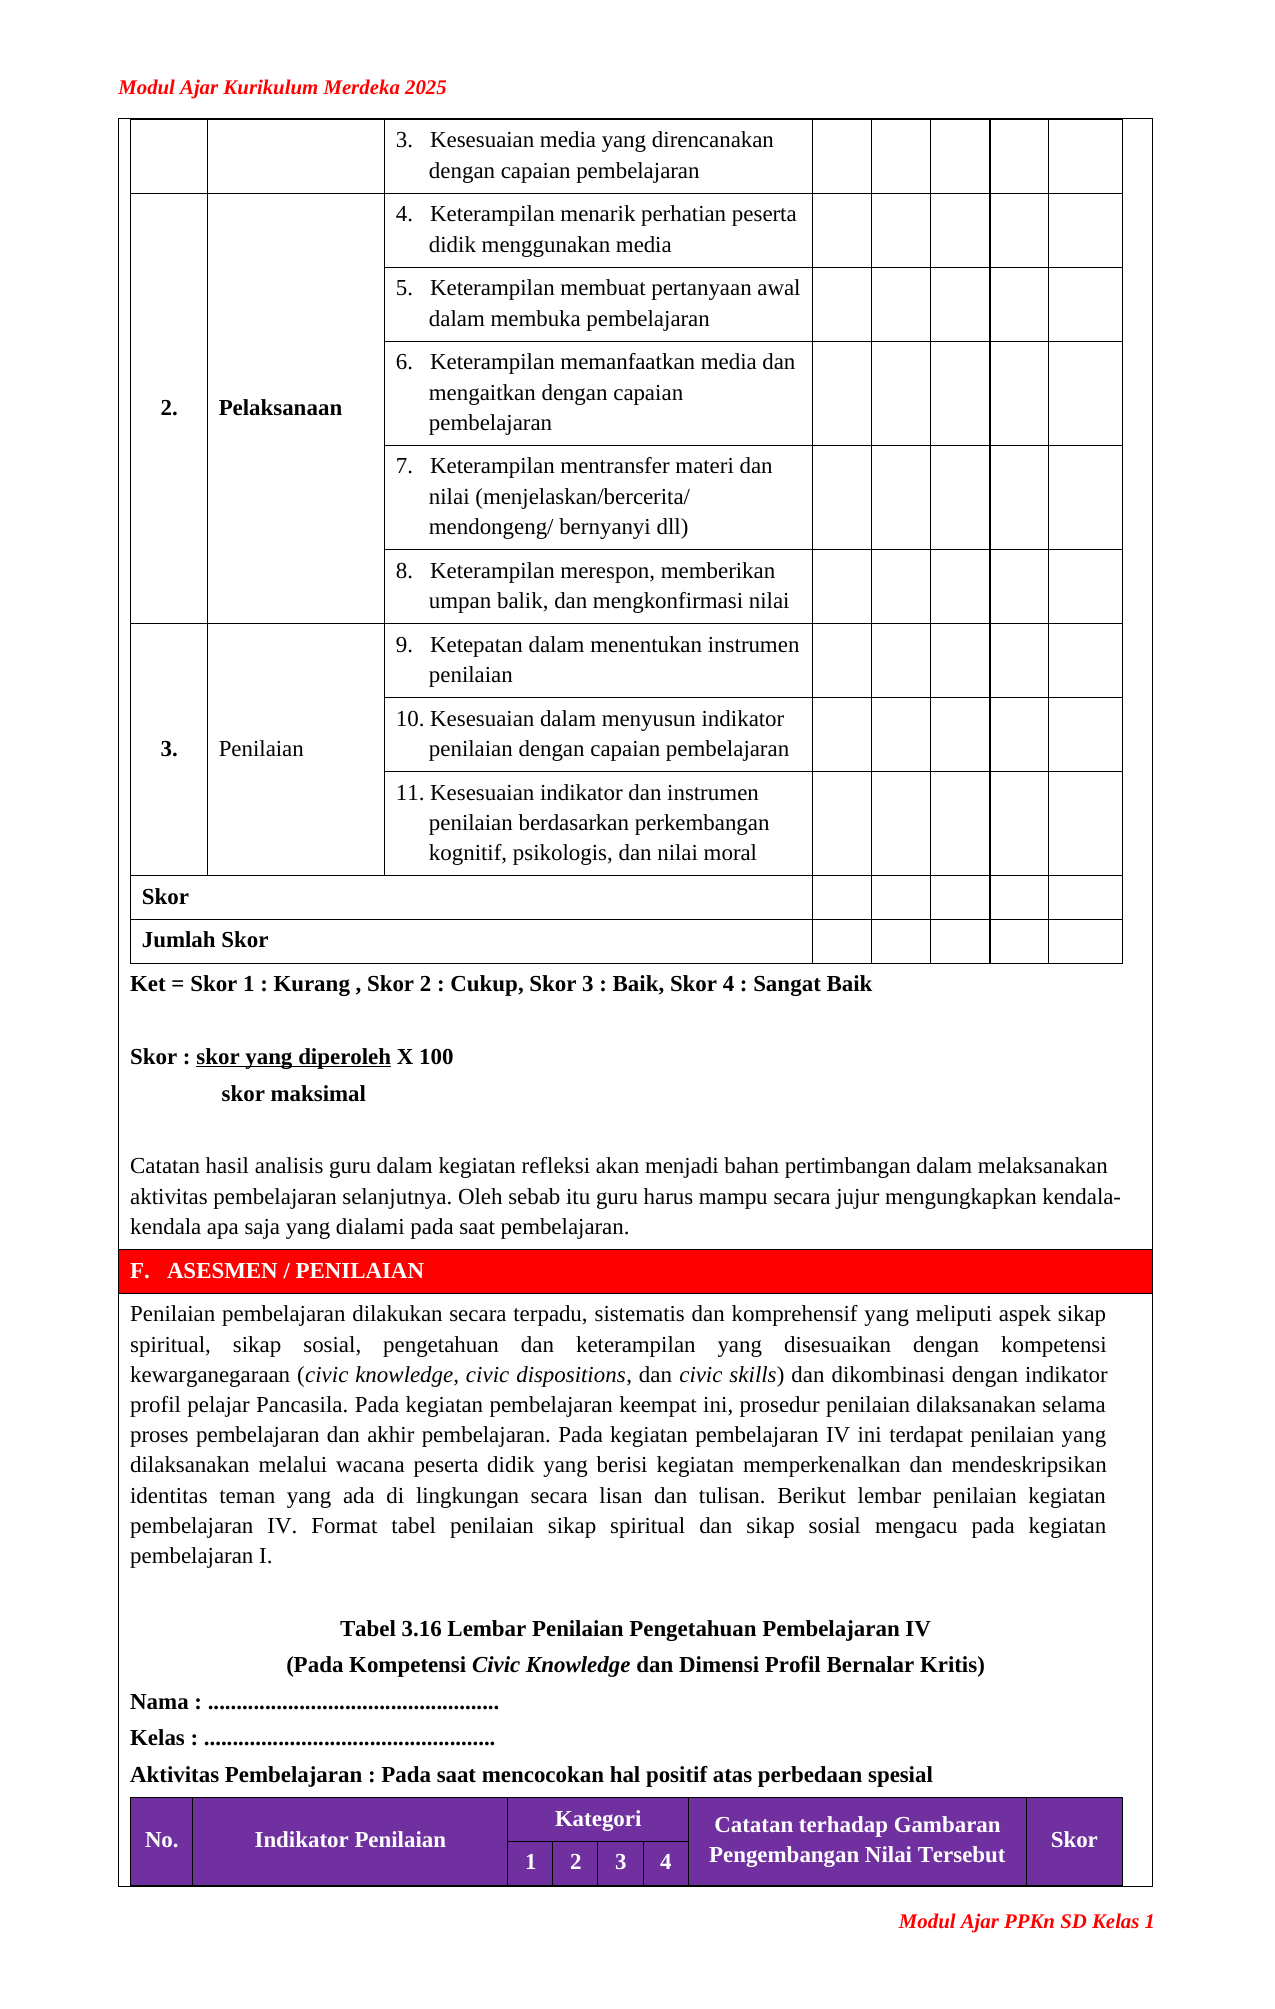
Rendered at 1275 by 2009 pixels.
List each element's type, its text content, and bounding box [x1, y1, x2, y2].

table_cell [119, 1294, 1152, 1886]
table_cell F. ASESMEN / PENILAIAN [119, 1250, 1152, 1293]
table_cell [119, 119, 1152, 1249]
